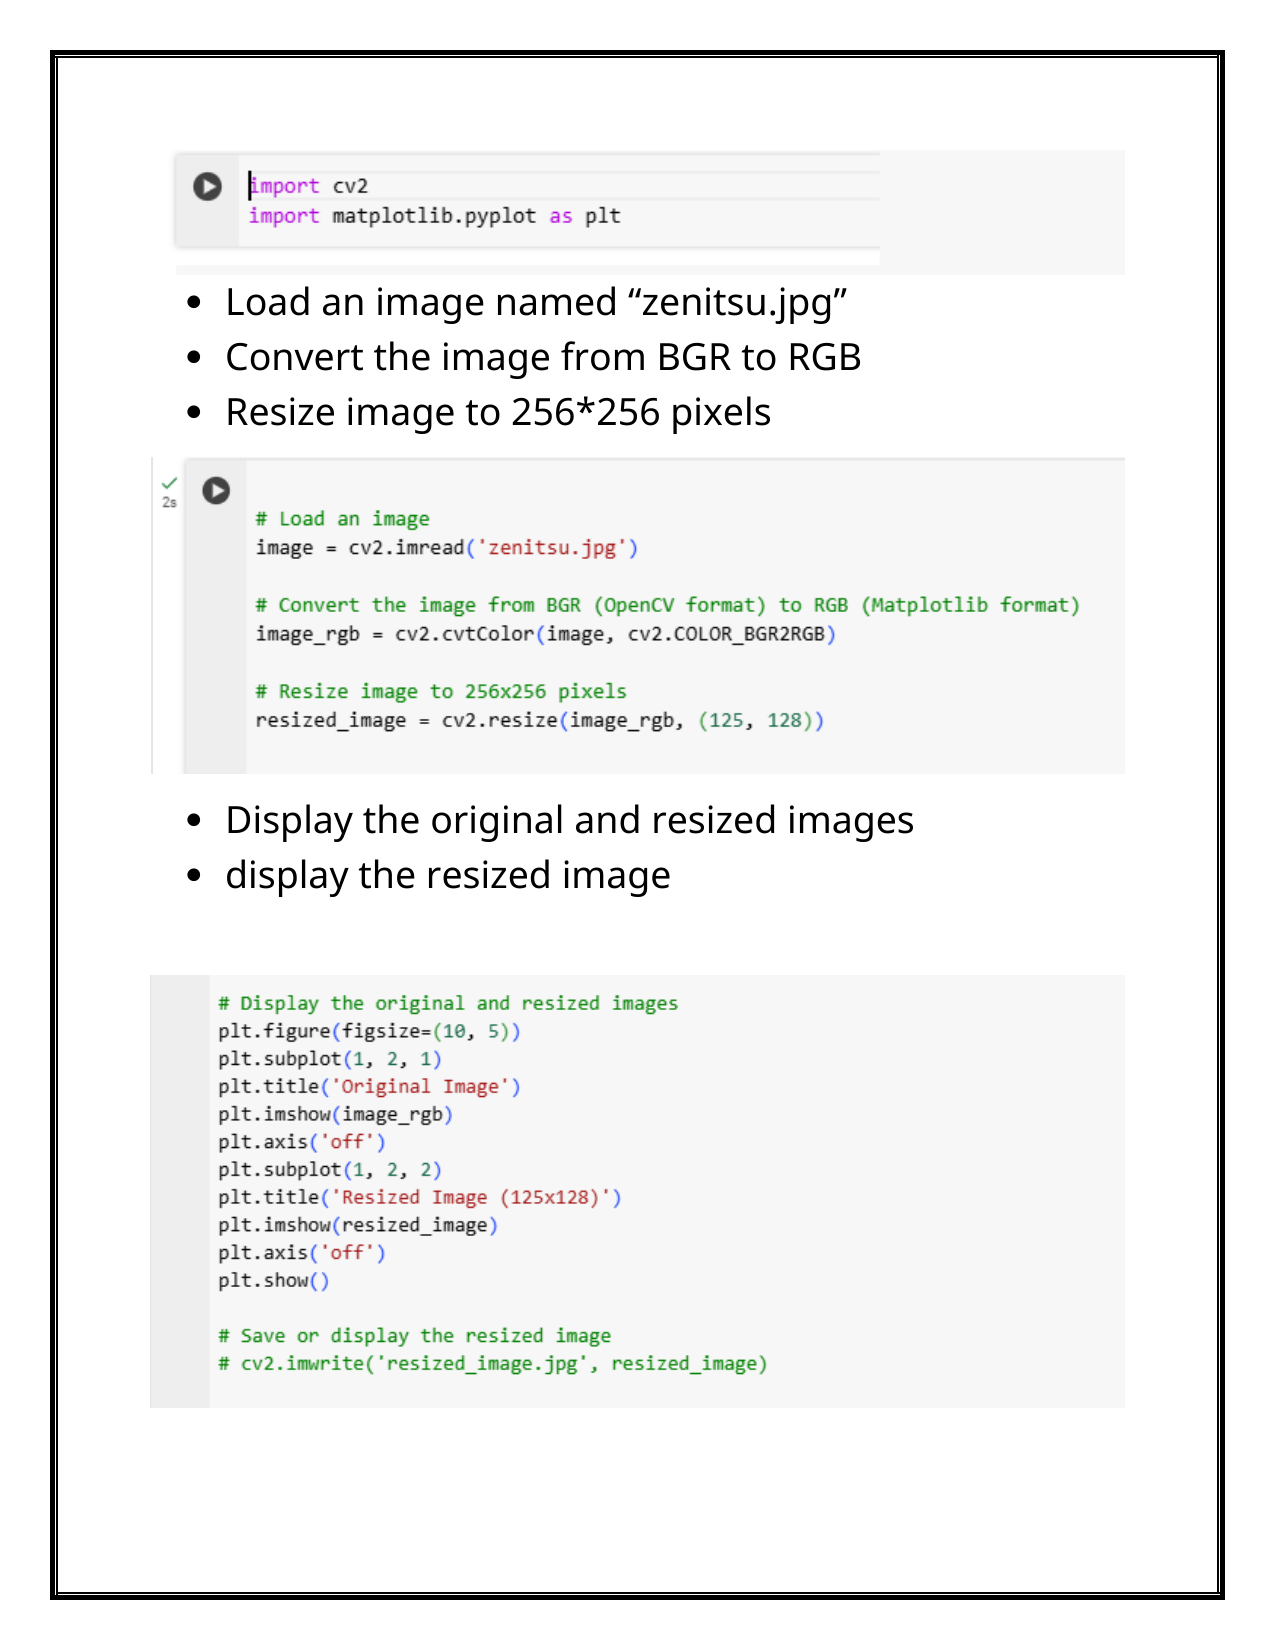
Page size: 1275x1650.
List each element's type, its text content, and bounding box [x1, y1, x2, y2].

list Display the original and resized images [187, 793, 1125, 844]
list Convert the image from BGR to RGB [187, 330, 1125, 381]
list display the resized image [187, 848, 1125, 899]
picture [150, 457, 1125, 774]
picture [150, 150, 880, 275]
picture [150, 975, 1125, 1408]
list Load an image named “zenitsu.jpg” [187, 275, 1125, 326]
list Resize image to 256*256 pixels [187, 385, 1125, 436]
